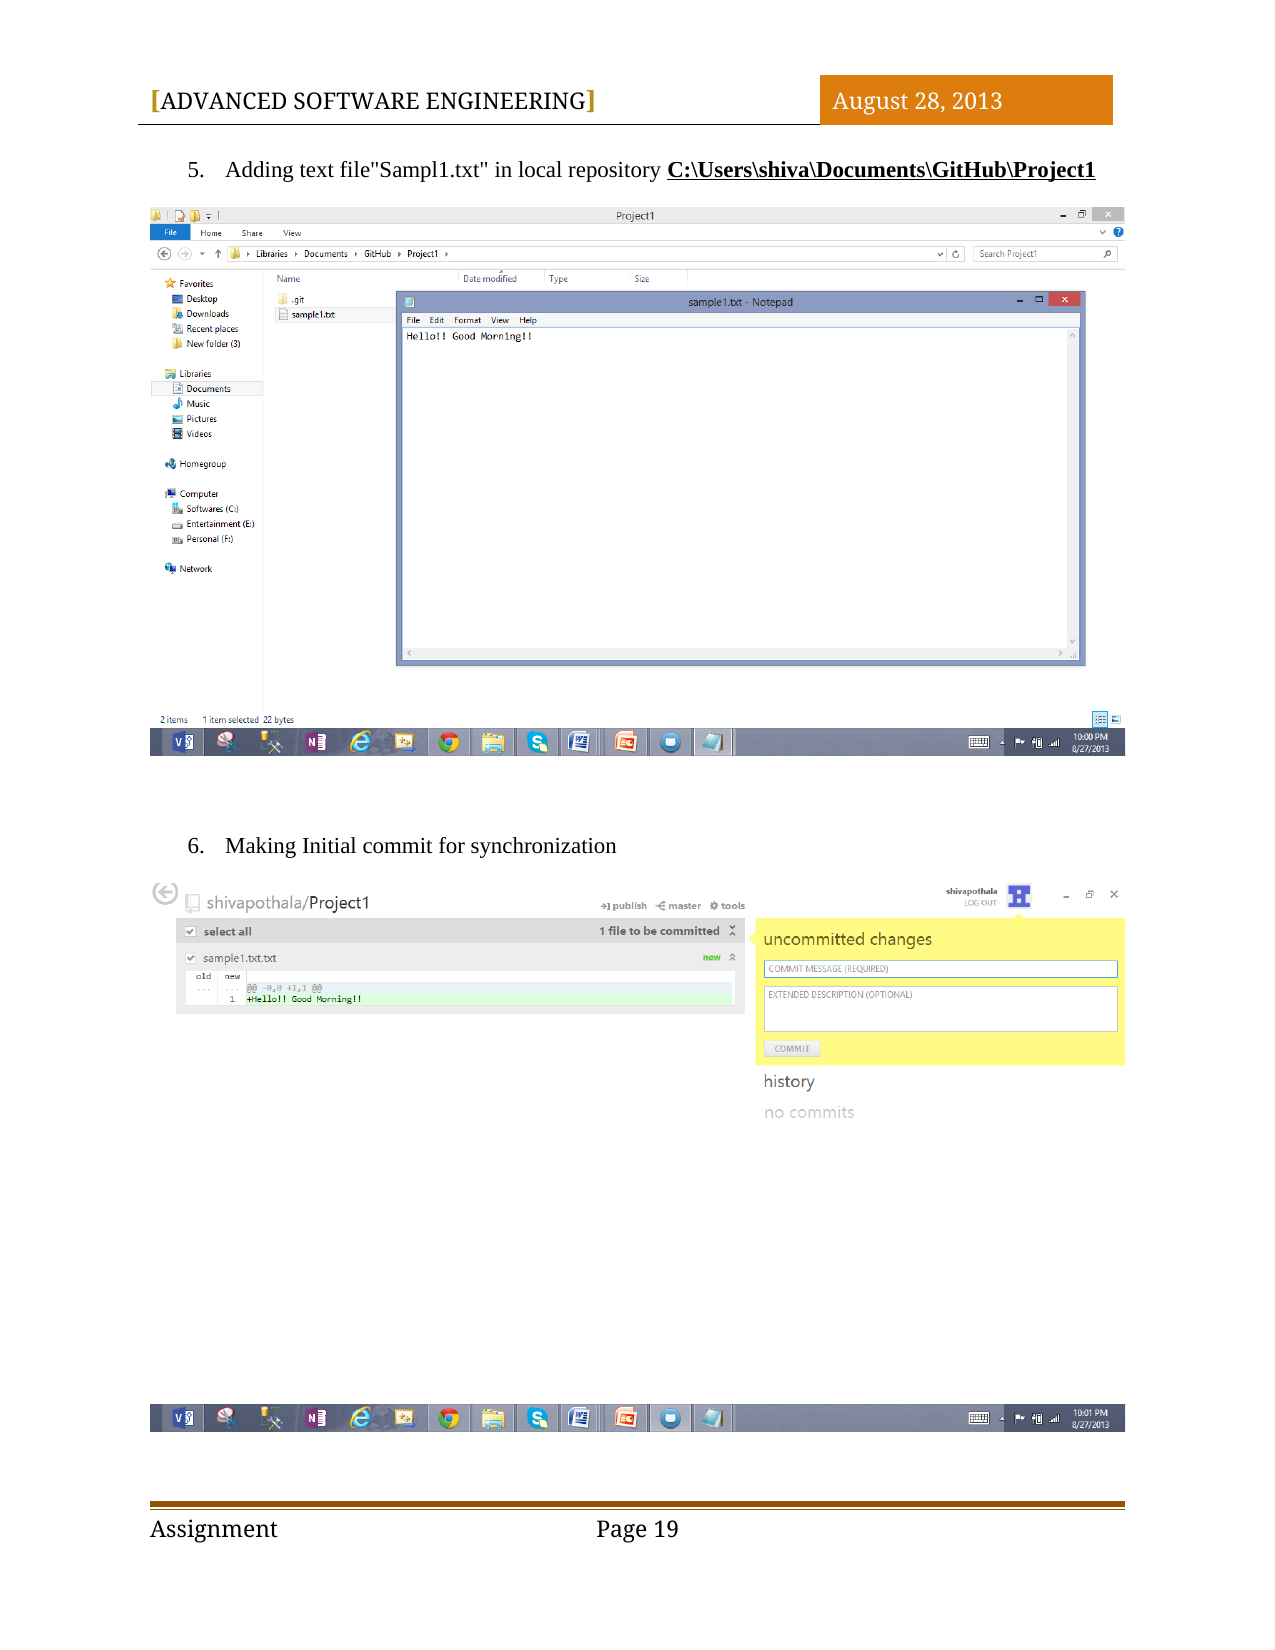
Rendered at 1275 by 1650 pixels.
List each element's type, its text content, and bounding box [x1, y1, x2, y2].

list Making Initial commit for synchronization [187, 832, 1125, 858]
picture [150, 207, 1125, 756]
picture [150, 883, 1125, 1432]
list Adding text file"Sampl1.txt" in local repository C:\Users\shiva\Documents\GitHub\Project1 [187, 156, 1125, 183]
